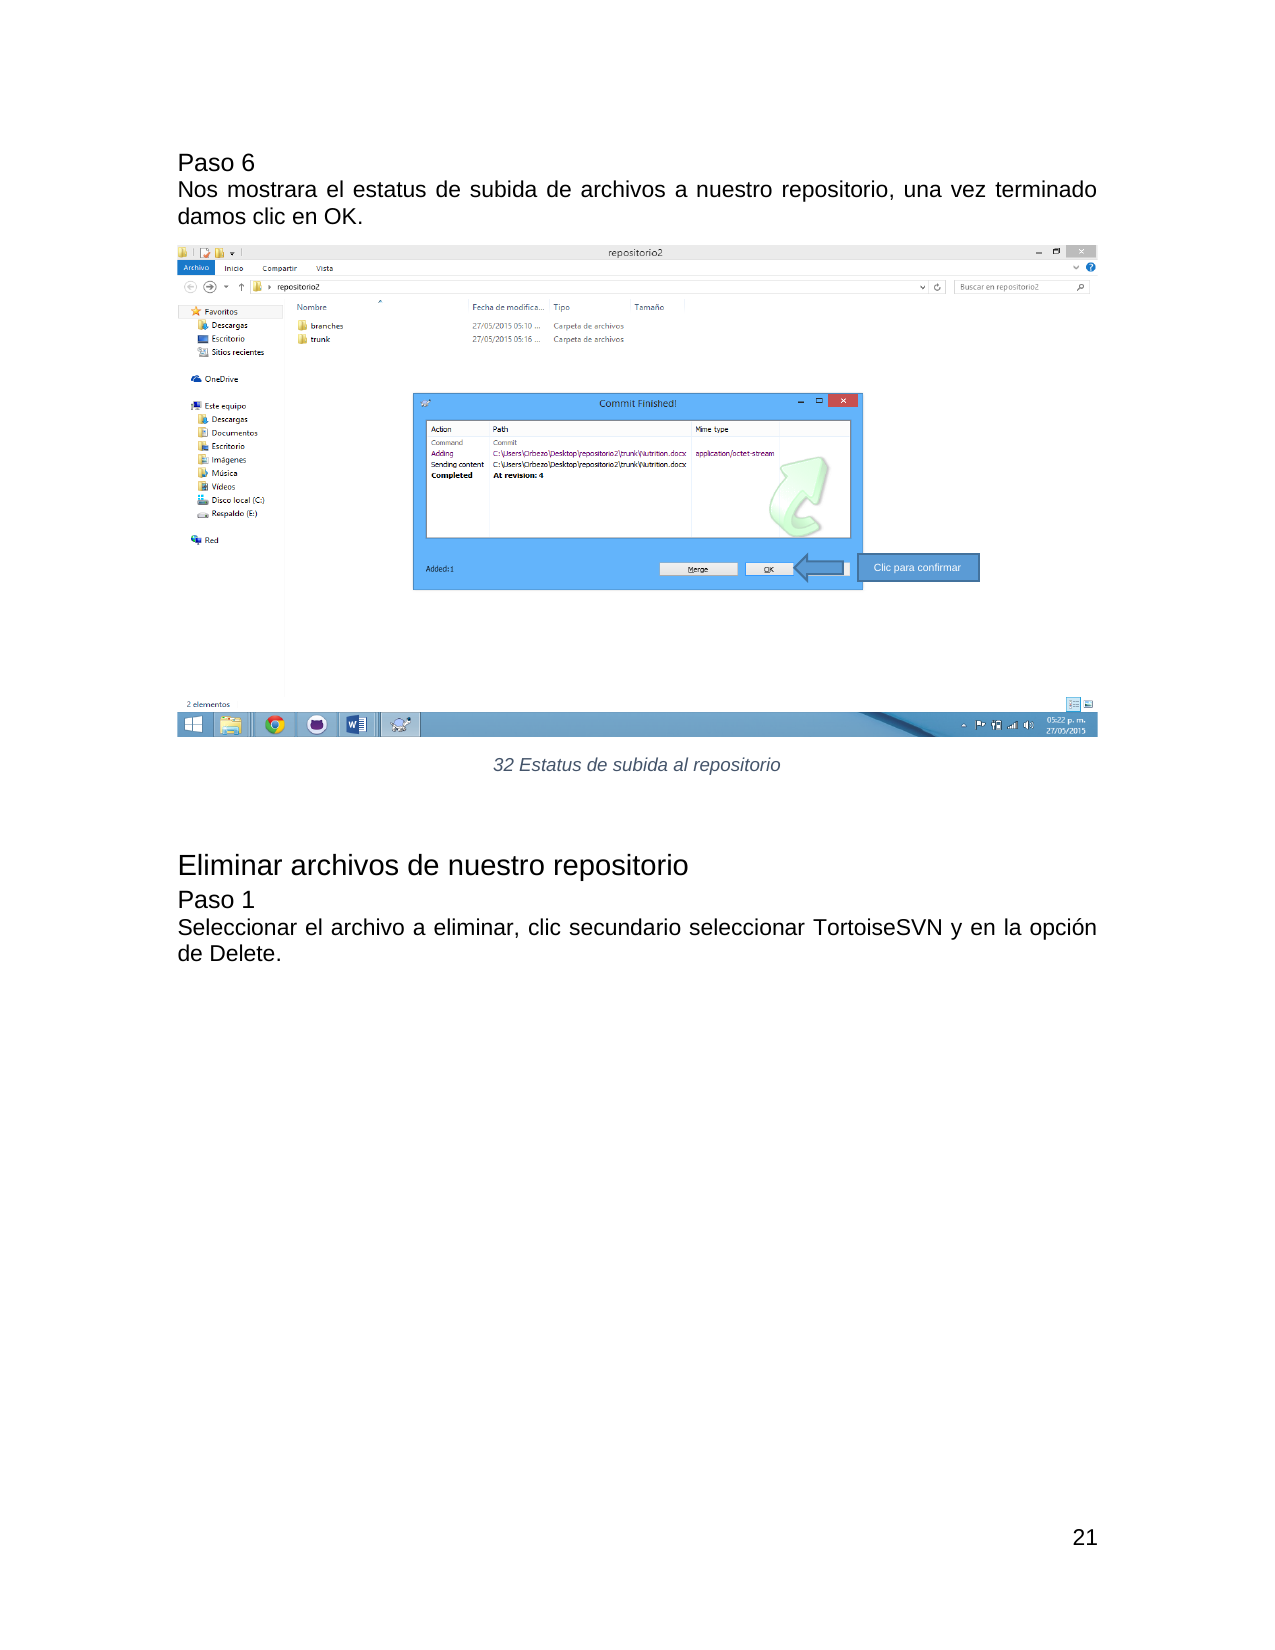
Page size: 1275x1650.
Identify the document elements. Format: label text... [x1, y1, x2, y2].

text 32 Estatus de subida al repositorio [177, 754, 1098, 775]
picture [177, 245, 1098, 737]
text Seleccionar el archivo a eliminar, clic secundario seleccionar TortoiseSVN y en la opción de Delete. [177, 914, 1098, 967]
subtitle Paso 6 [177, 148, 1098, 176]
subtitle Eliminar archivos de nuestro repositorio [177, 847, 1098, 881]
text Nos mostrara el estatus de subida de archivos a nuestro repositorio, una vez terminado damos clic en OK. [177, 176, 1098, 229]
subtitle Paso 1 [177, 885, 1098, 914]
